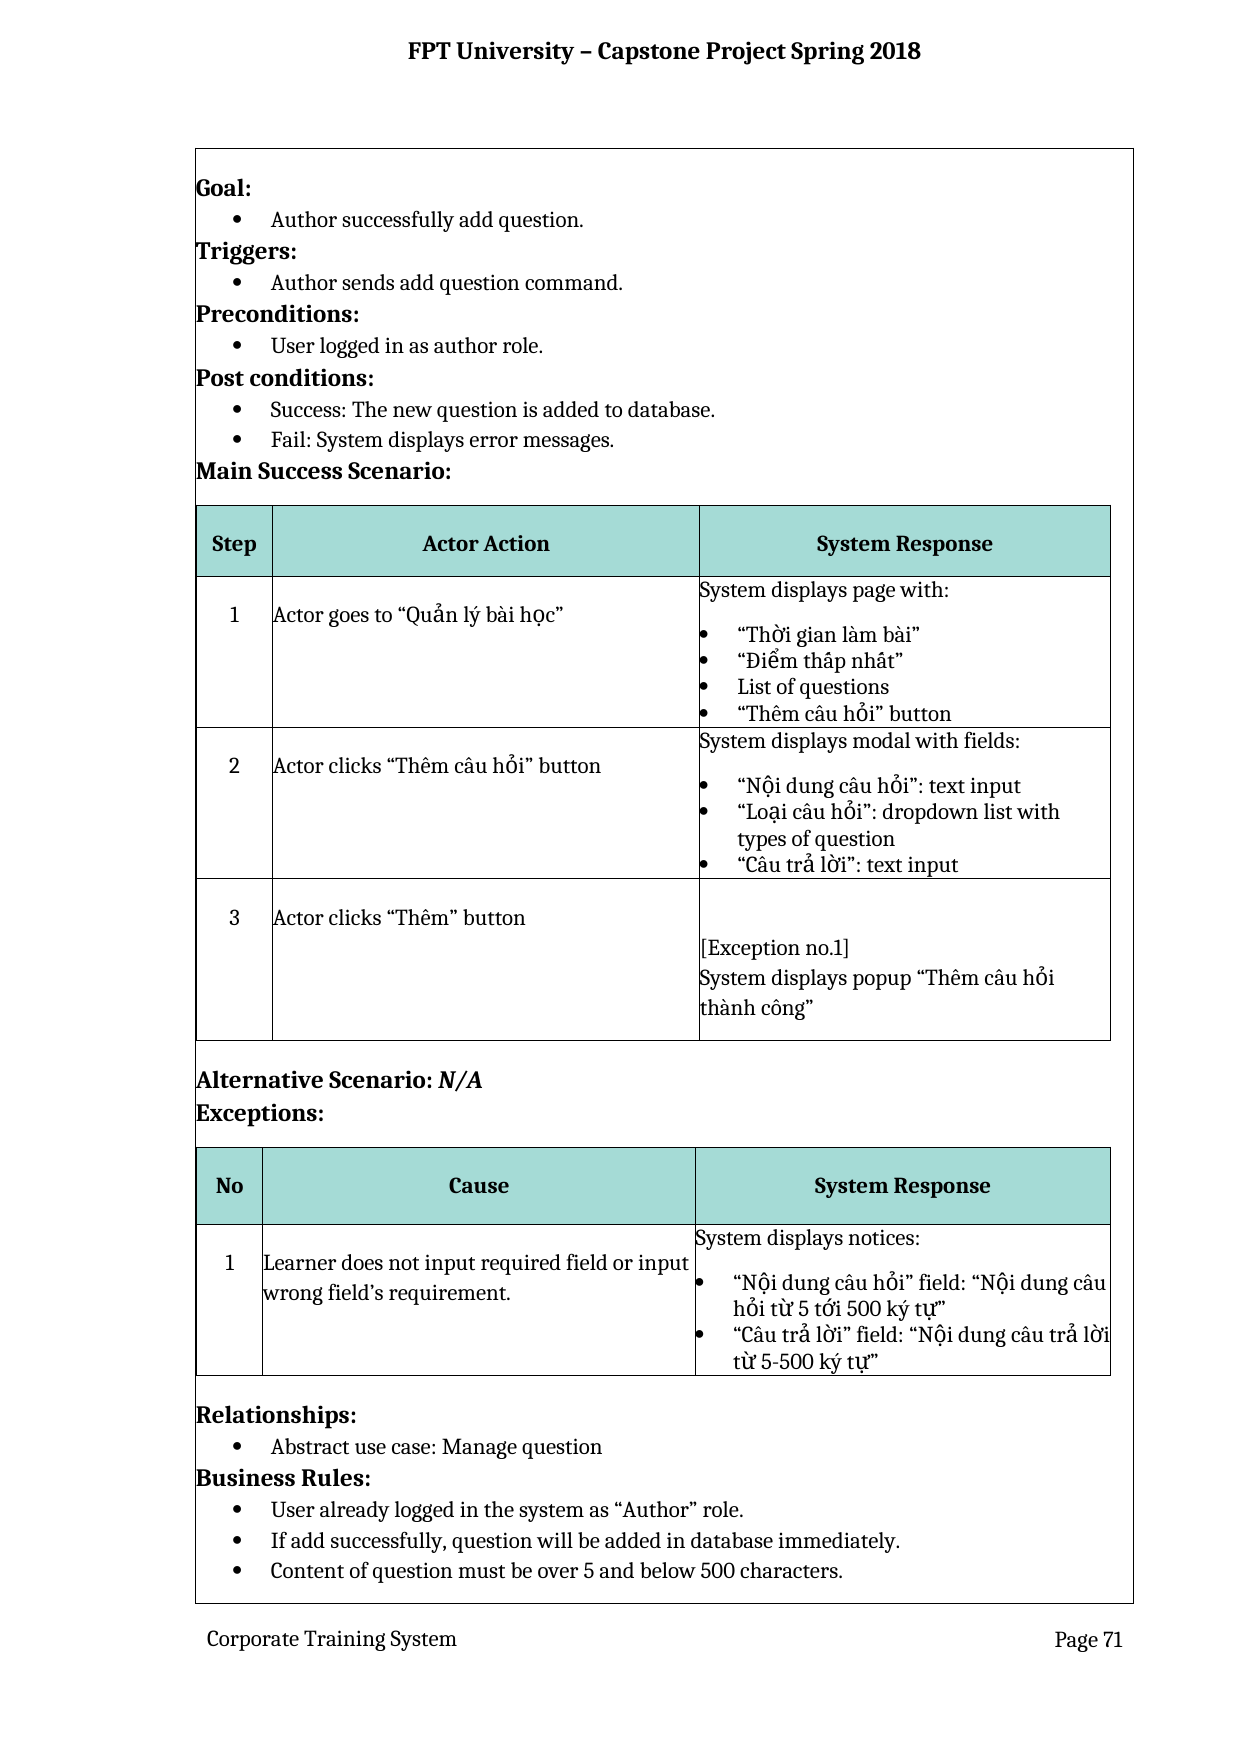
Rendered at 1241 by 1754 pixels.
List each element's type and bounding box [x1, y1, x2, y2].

table_cell [196, 149, 1133, 1603]
